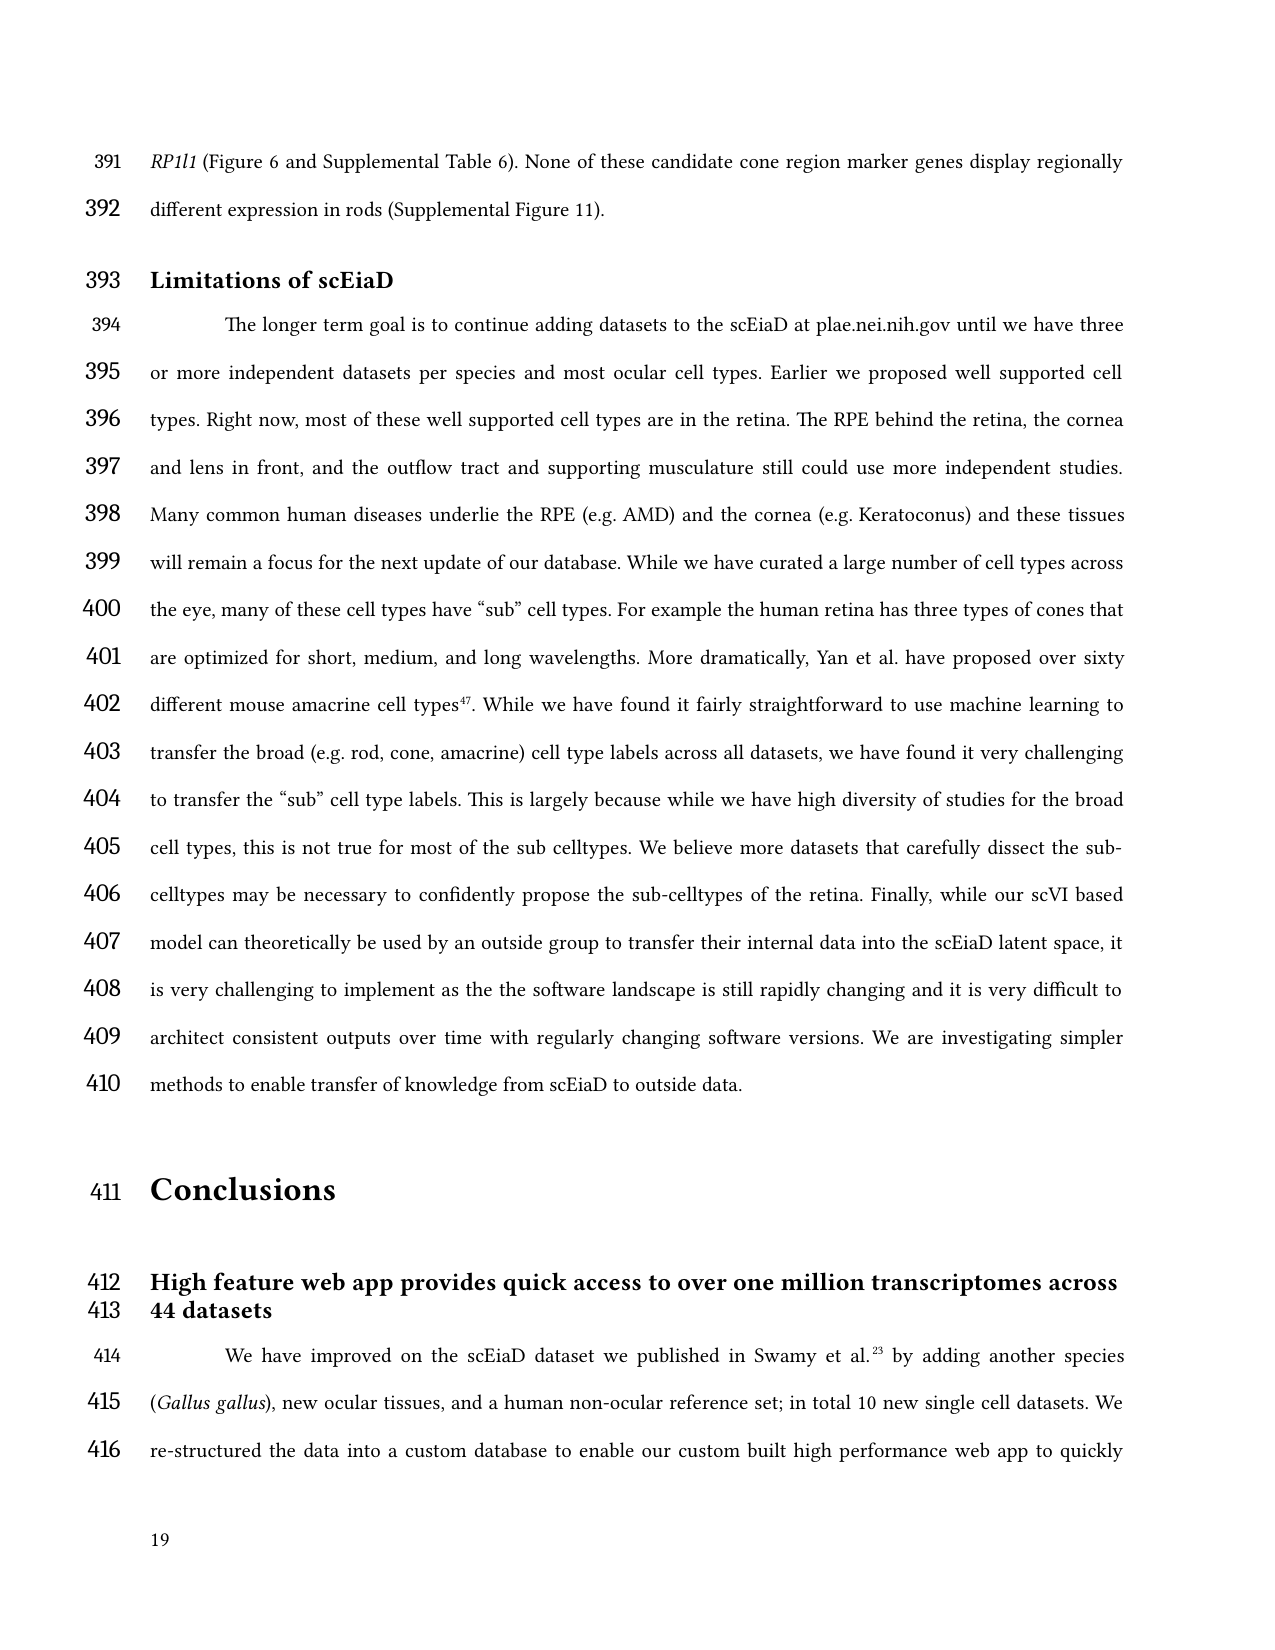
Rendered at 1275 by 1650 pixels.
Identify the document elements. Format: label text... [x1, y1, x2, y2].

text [150, 1343, 1125, 1462]
subtitle Limitations of scEiaD [150, 266, 1125, 294]
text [150, 150, 1125, 221]
subtitle Conclusions [150, 1171, 1125, 1209]
text The longer term goal is to continue adding datasets to the scEiaD at plae.nei.nih.gov until we have three or more independent datasets per species and most ocular cell types. Earlier we proposed well supported cell types. Right now, most of these well supported cell types are in the retina. The RPE behind the retina, the cornea and lens in front, and the outflow tract and supporting musculature still could use more independent studies. Many common human diseases underlie the RPE (e.g. AMD) and the cornea (e.g. Keratoconus) and these tissues will remain a focus for the next update of our database. While we have curated a large number of cell types across the eye, many of these cell types have “sub” cell types. For example the human retina has three types of cones that are optimized for short, medium, and long wavelengths. More dramatically, Yan et al. have proposed over sixty different mouse amacrine cell types47. While we have found it fairly straightforward to use machine learning to transfer the broad (e.g. rod, cone, amacrine) cell type labels across all datasets, we have found it very challenging to transfer the “sub” cell type labels. This is largely because while we have high diversity of studies for the broad cell types, this is not true for most of the sub celltypes. We believe more datasets that carefully dissect the sub-celltypes may be necessary to confidently propose the sub-celltypes of the retina. Finally, while our scVI based model can theoretically be used by an outside group to transfer their internal data into the scEiaD latent space, it is very challenging to implement as the the software landscape is still rapidly changing and it is very difficult to architect consistent outputs over time with regularly changing software versions. We are investigating simpler methods to enable transfer of knowledge from scEiaD to outside data. [150, 313, 1125, 1097]
subtitle High feature web app provides quick access to over one million transcriptomes across 44 datasets [150, 1267, 1125, 1324]
